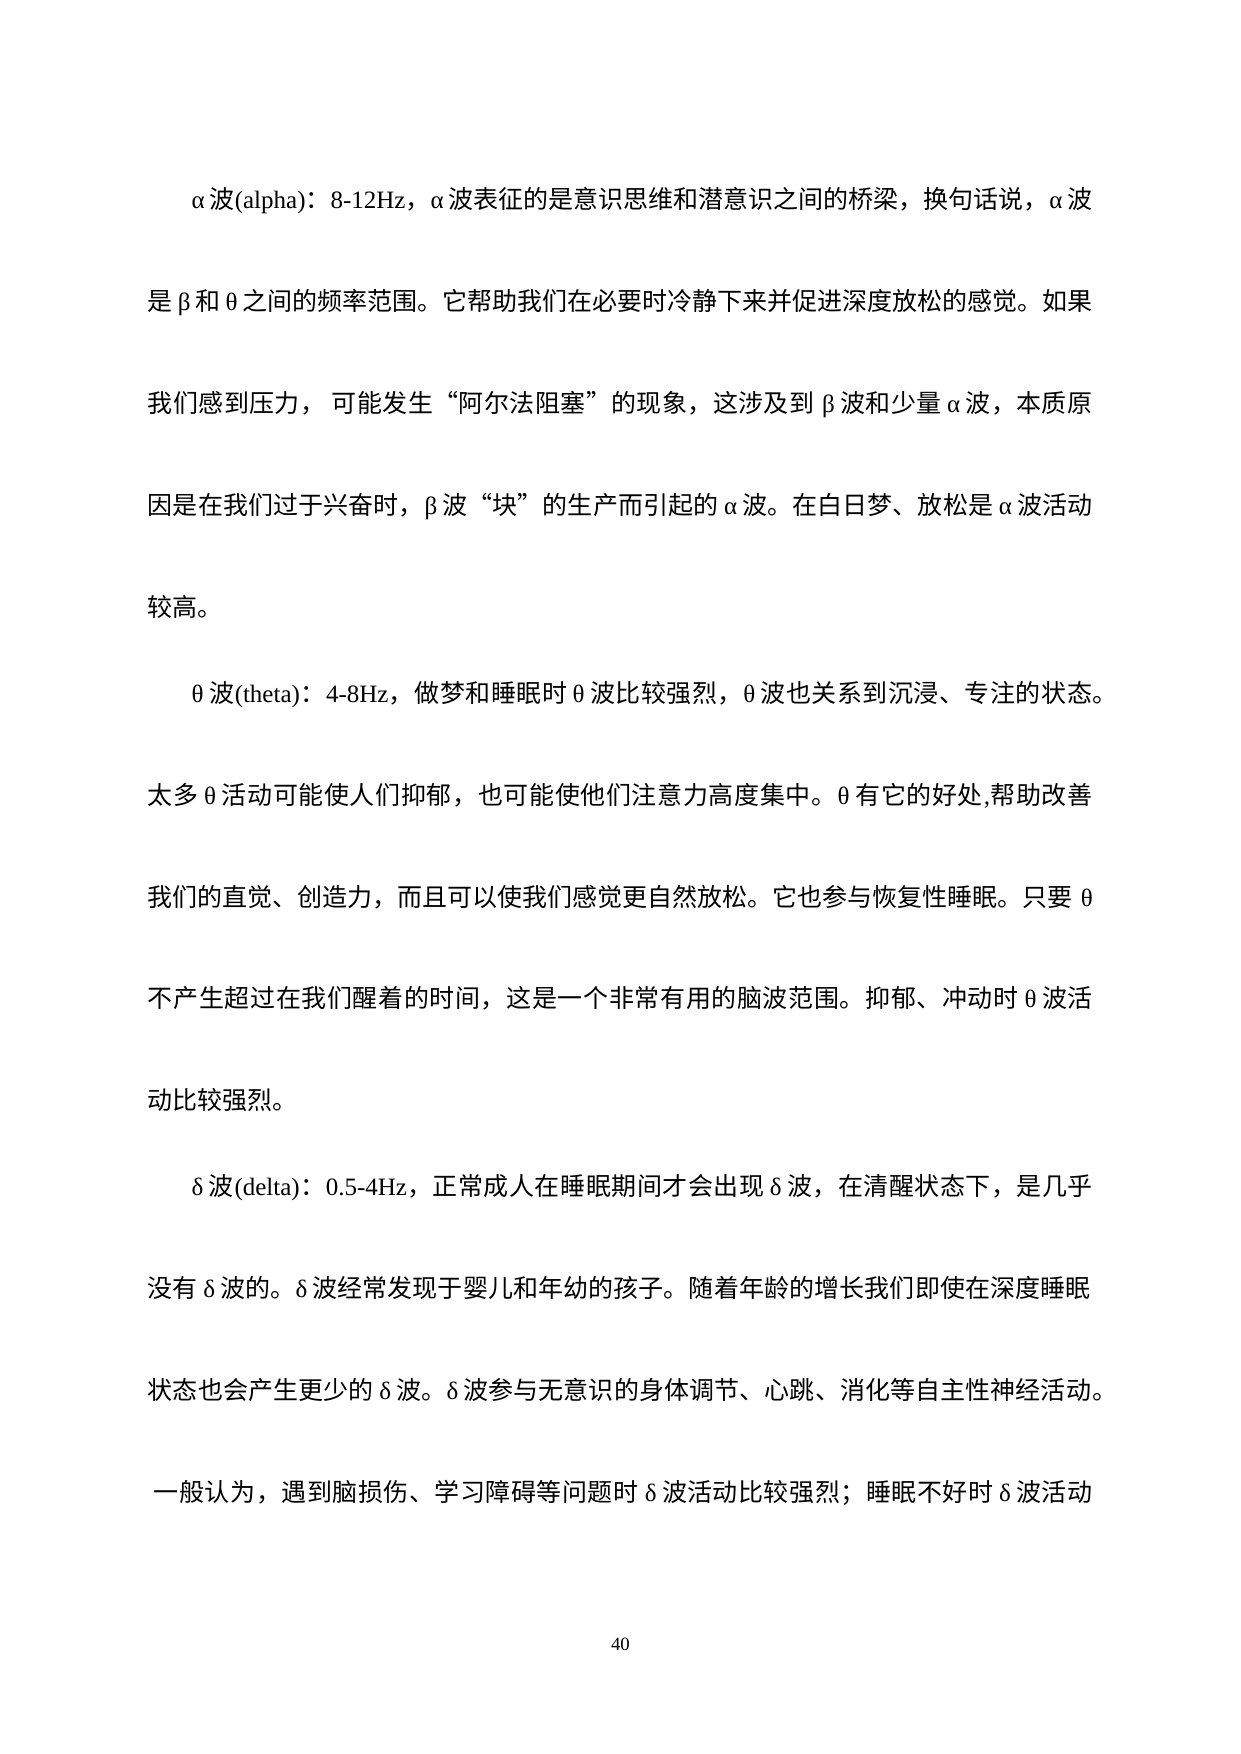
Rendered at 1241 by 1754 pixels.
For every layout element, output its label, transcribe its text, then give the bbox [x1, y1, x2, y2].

text θ波(theta)：4-8Hz，做梦和睡眠时θ波比较强烈，θ波也关系到沉浸、专注的状态。太多θ活动可能使人们抑郁，也可能使他们注意力高度集中。θ有它的好处,帮助改善我们的直觉、创造力，而且可以使我们感觉更自然放松。它也参与恢复性睡眠。只要θ不产生超过在我们醒着的时间，这是一个非常有用的脑波范围。抑郁、冲动时θ波活动比较强烈。 [148, 657, 1092, 1133]
text α波(alpha)：8-12Hz，α波表征的是意识思维和潜意识之间的桥梁，换句话说，α波是β和θ之间的频率范围。它帮助我们在必要时冷静下来并促进深度放松的感觉。如果我们感到压力， 可能发生“阿尔法阻塞”的现象，这涉及到β波和少量α波，本质原因是在我们过于兴奋时，β波“块”的生产而引起的α波。在白日梦、放松是α波活动较高。 [148, 164, 1092, 639]
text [148, 1151, 1092, 1524]
